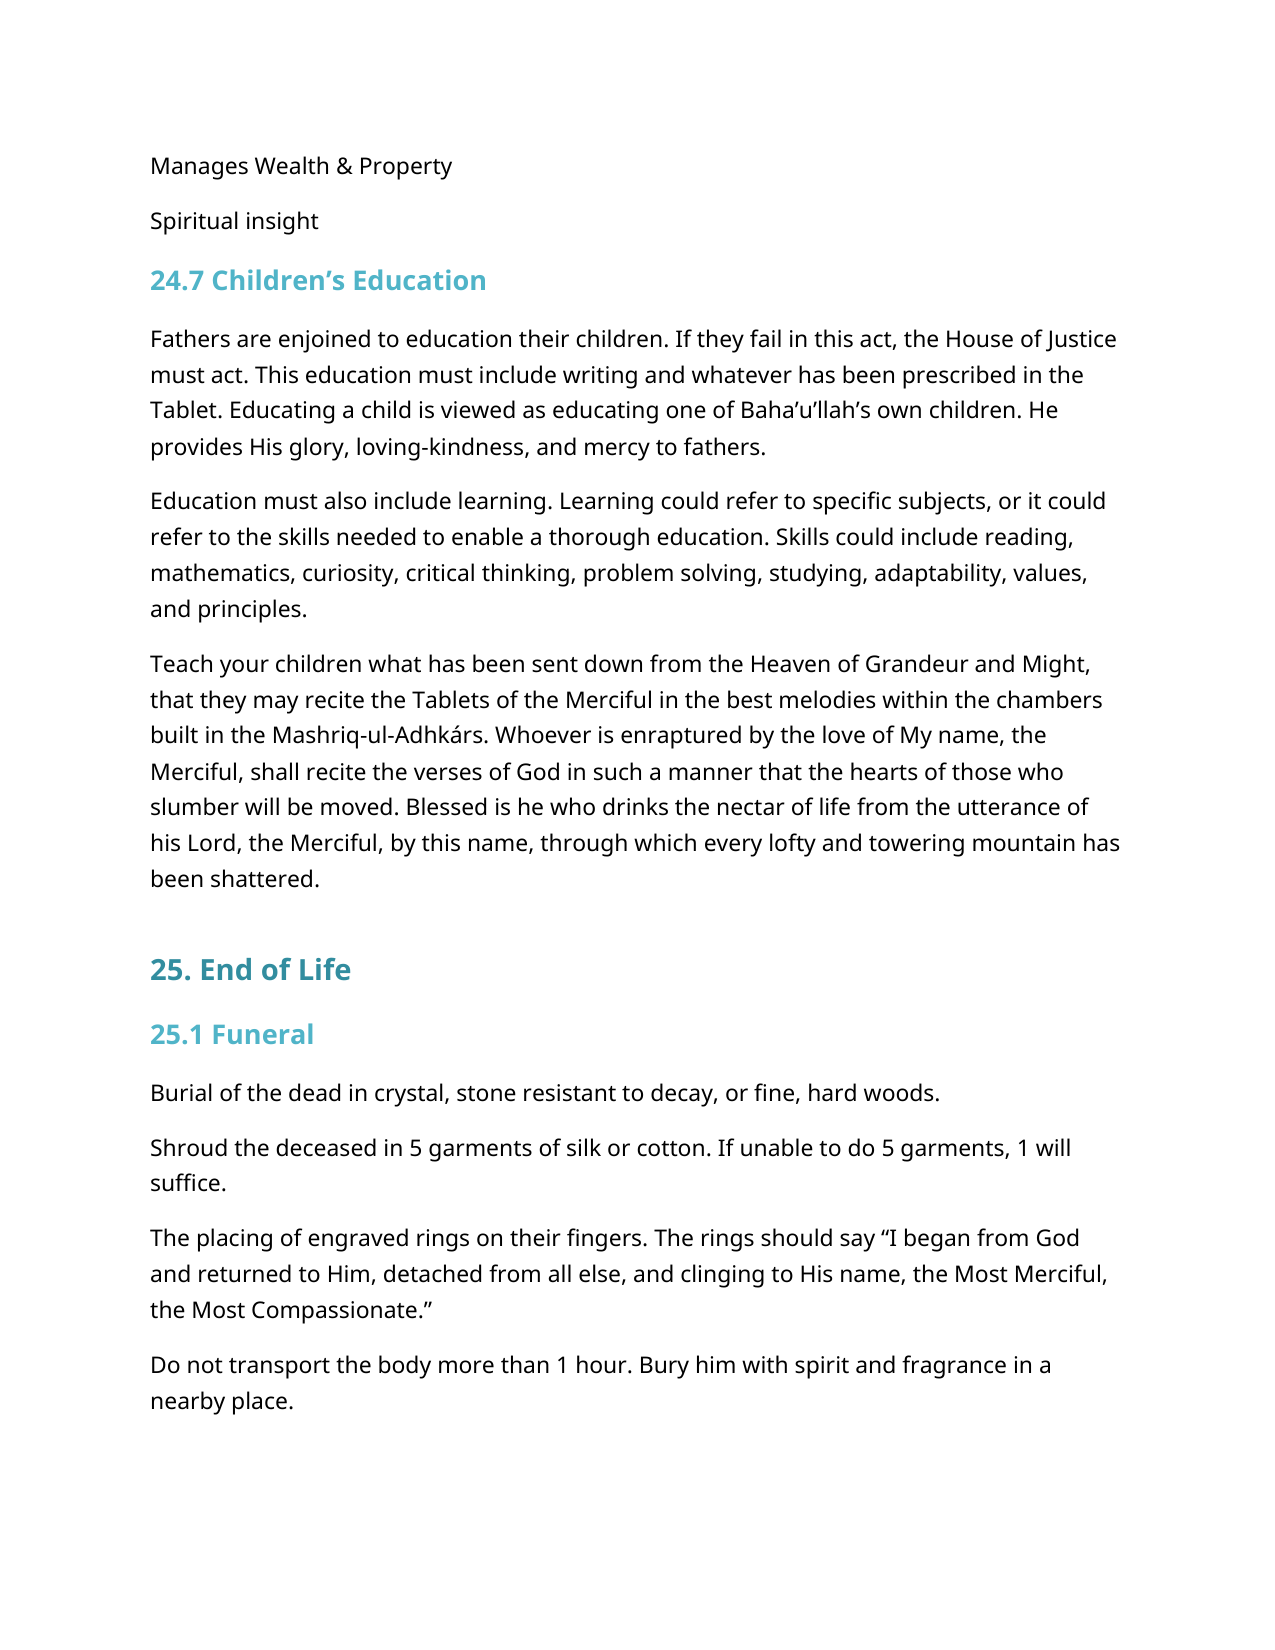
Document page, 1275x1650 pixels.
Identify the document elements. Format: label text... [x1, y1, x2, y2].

subtitle 25.1 Funeral [150, 1016, 1125, 1052]
subtitle 25. End of Life [150, 949, 1125, 989]
text Do not transport the body more than 1 hour. Bury him with spirit and fragrance in a nearby place. [150, 1349, 1125, 1416]
text Shroud the deceased in 5 garments of silk or cotton. If unable to do 5 garments, 1 will suffice. [150, 1131, 1125, 1199]
text Manages Wealth & Property [150, 150, 1125, 181]
text Burial of the dead in crystal, stone resistant to decay, or fine, hard woods. [150, 1077, 1125, 1108]
text The placing of engraved rings on their fingers. The rings should say “I began from God and returned to Him, detached from all else, and clinging to His name, the Most Merciful, the Most Compassionate.” [150, 1222, 1125, 1325]
text Spiritual insight [150, 205, 1125, 236]
text Teach your children what has been sent down from the Heaven of Grandeur and Might, that they may recite the Tablets of the Merciful in the best melodies within the chambers built in the Mashriq-ul-Adhkárs. Whoever is enraptured by the love of My name, the Merciful, shall recite the verses of God in such a manner that the hearts of those who slumber will be moved. Blessed is he who drinks the nectar of life from the utterance of his Lord, the Merciful, by this name, through which every lofty and towering mountain has been shattered. [150, 648, 1125, 894]
text Fathers are enjoined to education their children. If they fail in this act, the House of Justice must act. This education must include writing and whatever has been prescribed in the Tablet. Educating a child is viewed as educating one of Baha’u’llah’s own children. He provides His glory, loving-kindness, and mercy to fathers. [150, 323, 1125, 462]
text Education must also include learning. Learning could refer to specific subjects, or it could refer to the skills needed to enable a thorough education. Skills could include reading, mathematics, curiosity, critical thinking, problem solving, studying, adaptability, values, and principles. [150, 485, 1125, 624]
subtitle 24.7 Children’s Education [150, 261, 1125, 298]
